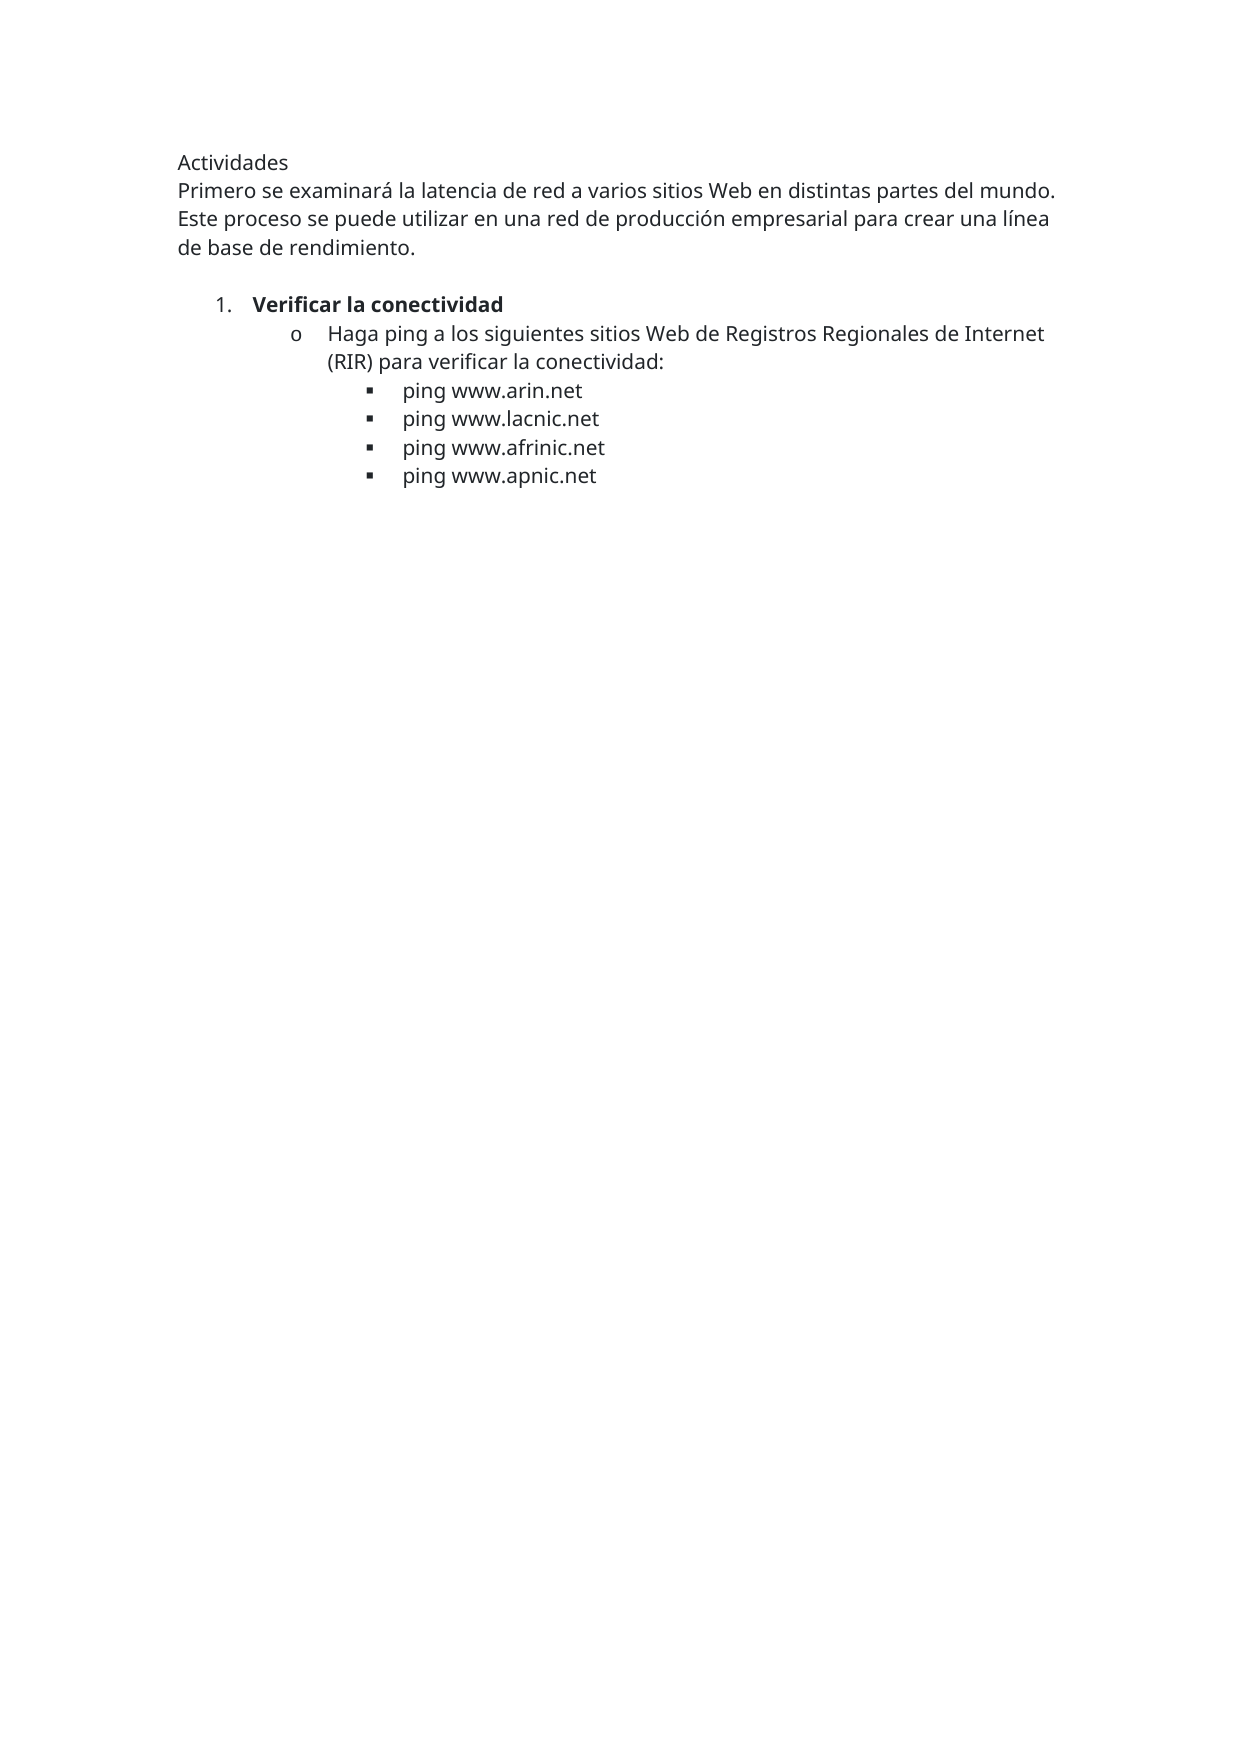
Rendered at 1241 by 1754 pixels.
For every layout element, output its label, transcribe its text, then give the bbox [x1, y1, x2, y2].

list ping www.lacnic.net [365, 404, 1063, 433]
text Primero se examinará la latencia de red a varios sitios Web en distintas partes del mundo. Este proceso se puede utilizar en una red de producción empresarial para crear una línea de base de rendimiento. [177, 176, 1063, 261]
list ping www.apnic.net [365, 461, 1063, 490]
subtitle Actividades [177, 148, 1063, 176]
list ping www.afrinic.net [365, 433, 1063, 461]
list Verificar la conectividad [215, 291, 1063, 319]
list ping www.arin.net [365, 376, 1063, 404]
list Haga ping a los siguientes sitios Web de Registros Regionales de Internet (RIR) para verificar la conectividad: [290, 319, 1063, 376]
